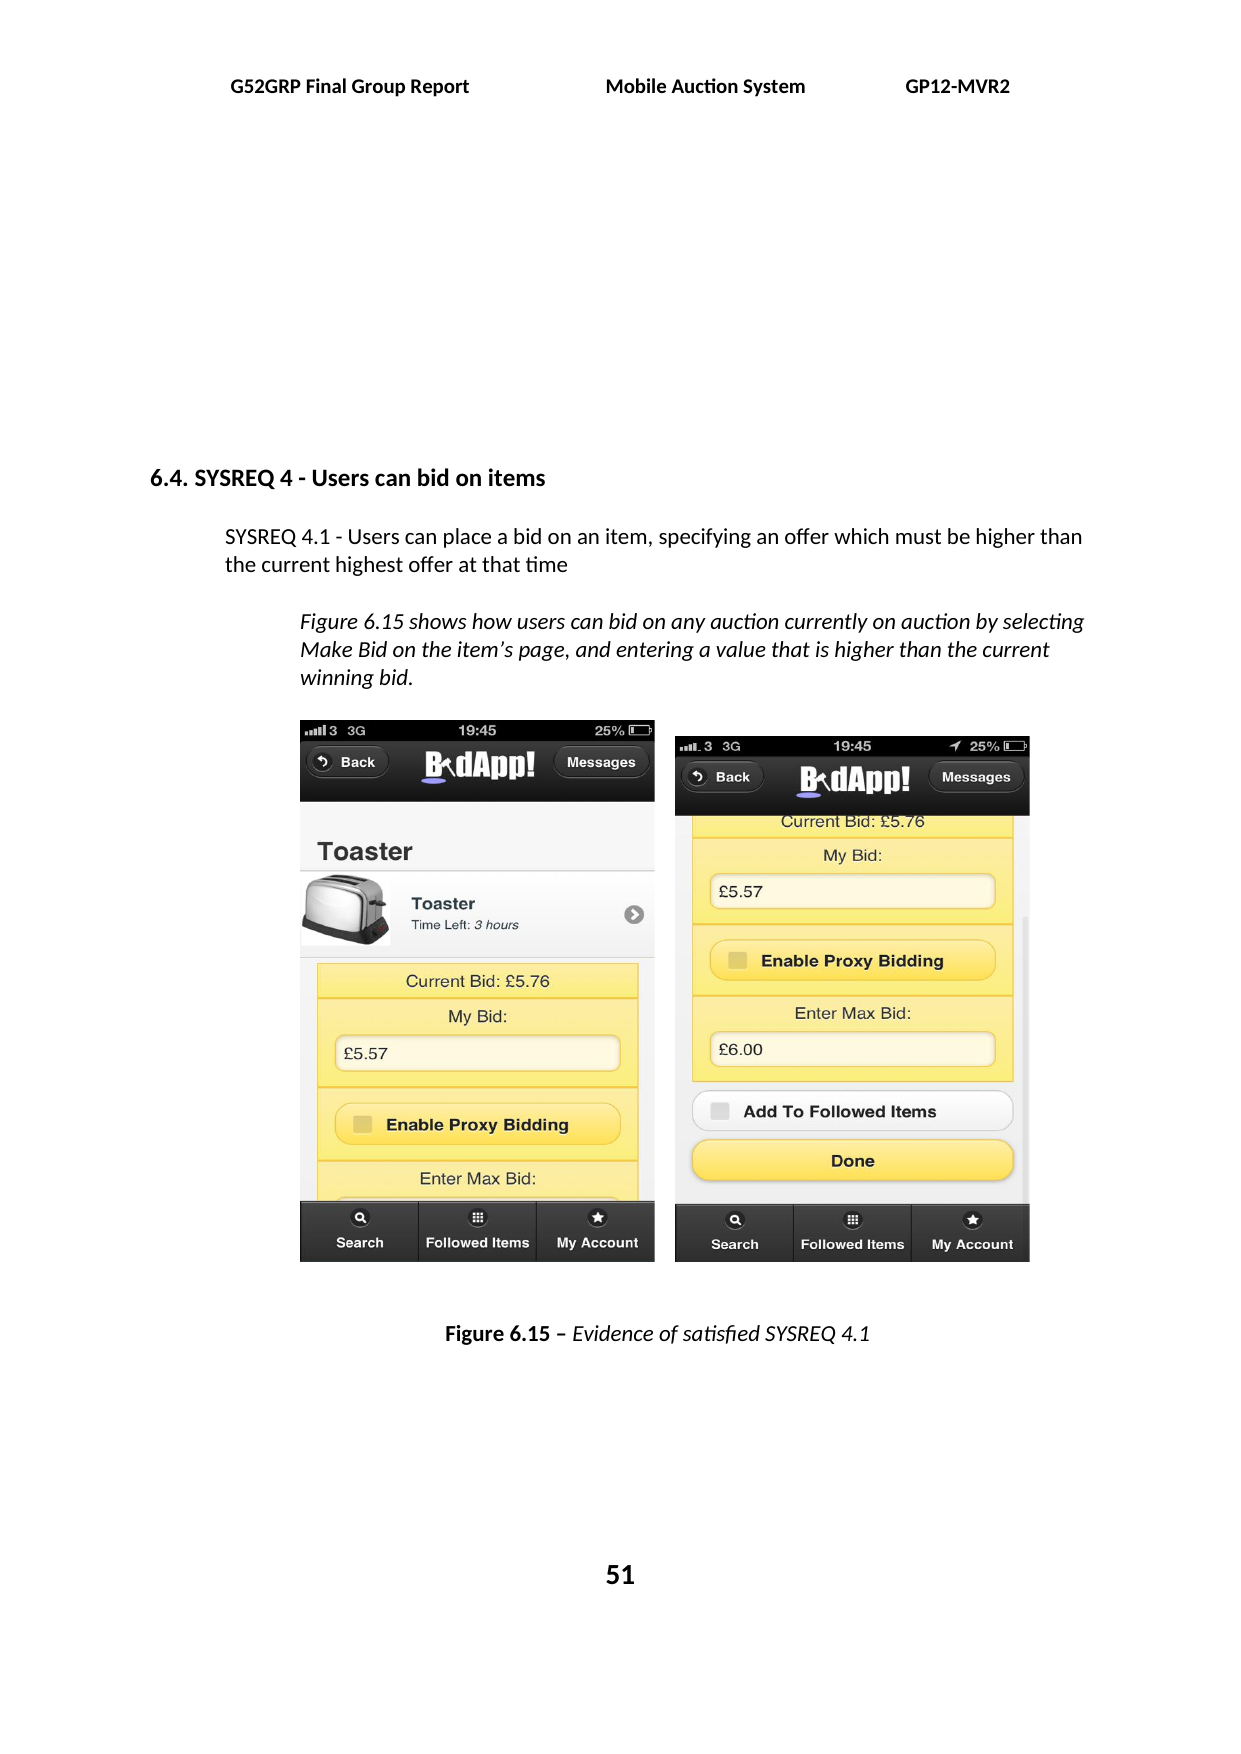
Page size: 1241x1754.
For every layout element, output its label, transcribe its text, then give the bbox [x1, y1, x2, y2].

picture [300, 720, 655, 1262]
text Figure 6.15 – Evidence of satisfied SYSREQ 4.1 [225, 1319, 1090, 1348]
text Figure 6.15 shows how users can bid on any auction currently on auction by selecting Make Bid on the item’s page, and entering a value that is higher than the current winning bid. [300, 607, 1090, 691]
picture [675, 736, 1030, 1262]
text 6.4. SYSREQ 4 - Users can bid on items [150, 462, 1090, 493]
text SYSREQ 4.1 - Users can place a bid on an item, specifying an offer which must be higher than the current highest offer at that time [225, 522, 1090, 578]
